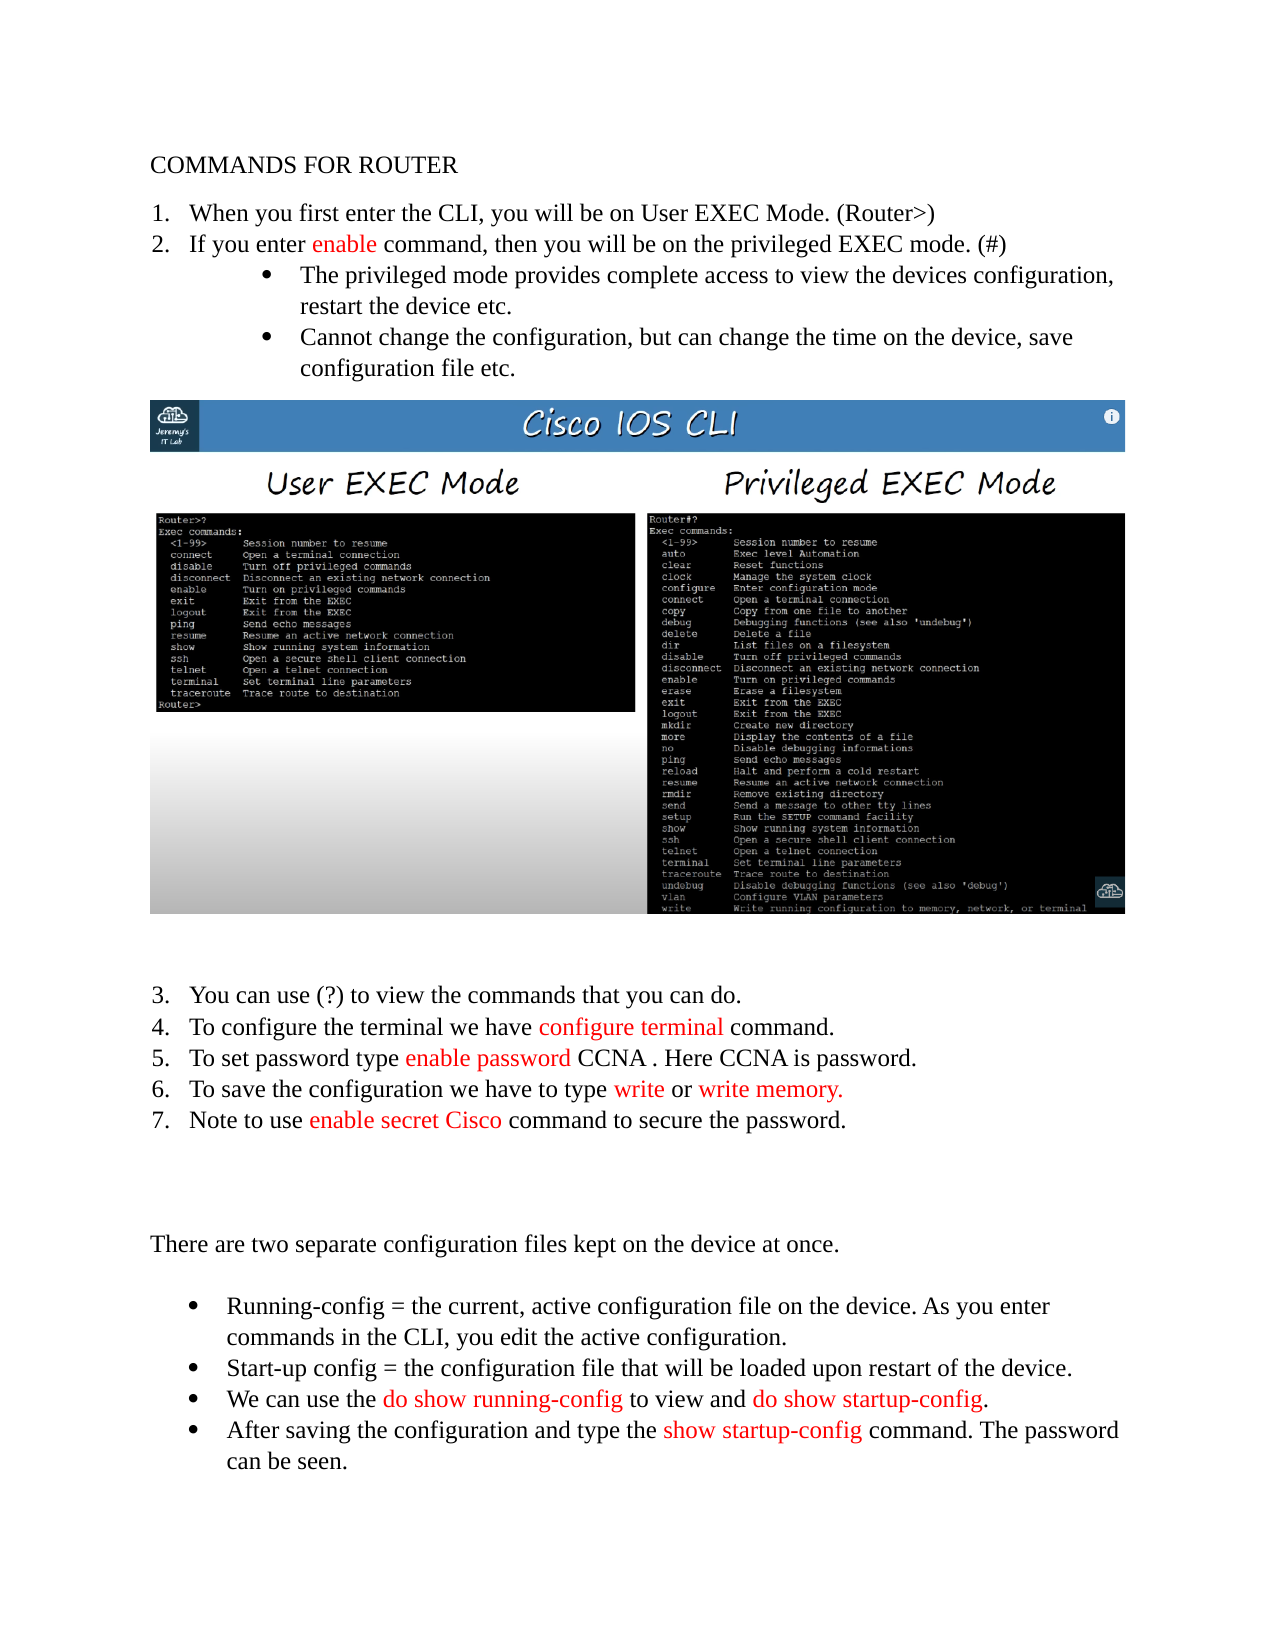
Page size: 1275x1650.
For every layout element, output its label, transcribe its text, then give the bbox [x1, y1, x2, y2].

list There are two separate configuration files kept on the device at once. [150, 1229, 1125, 1258]
list Cannot change the configuration, but can change the time on the device, save configuration file etc. [262, 322, 1125, 382]
list After saving the configuration and type the show startup-config command. The password can be seen. [189, 1415, 1125, 1475]
list Note to use enable secret Cisco command to secure the password. [151, 1105, 1125, 1133]
list We can use the do show running-config to view and do show startup-config. [189, 1384, 1125, 1413]
text COMMANDS FOR ROUTER [150, 150, 1125, 179]
list When you first enter the CLI, you will be on User EXEC Mode. (Router>) [151, 198, 1125, 226]
list Start-up config = the configuration file that will be loaded upon restart of the device. [189, 1353, 1125, 1382]
picture [150, 400, 1125, 914]
list You can use (?) to view the commands that you can do. [151, 981, 1125, 1009]
list Running-config = the current, active configuration file on the device. As you enter commands in the CLI, you edit the active configuration. [189, 1291, 1125, 1351]
list To configure the terminal we have configure terminal command. [151, 1012, 1125, 1040]
list If you enter enable command, then you will be on the privileged EXEC mode. (#) [151, 229, 1125, 257]
list To set password type enable password CCNA . Here CCNA is password. [151, 1043, 1125, 1071]
list The privileged mode provides complete access to view the devices configuration, restart the device etc. [262, 260, 1125, 319]
list To save the configuration we have to type write or write memory. [151, 1074, 1125, 1102]
